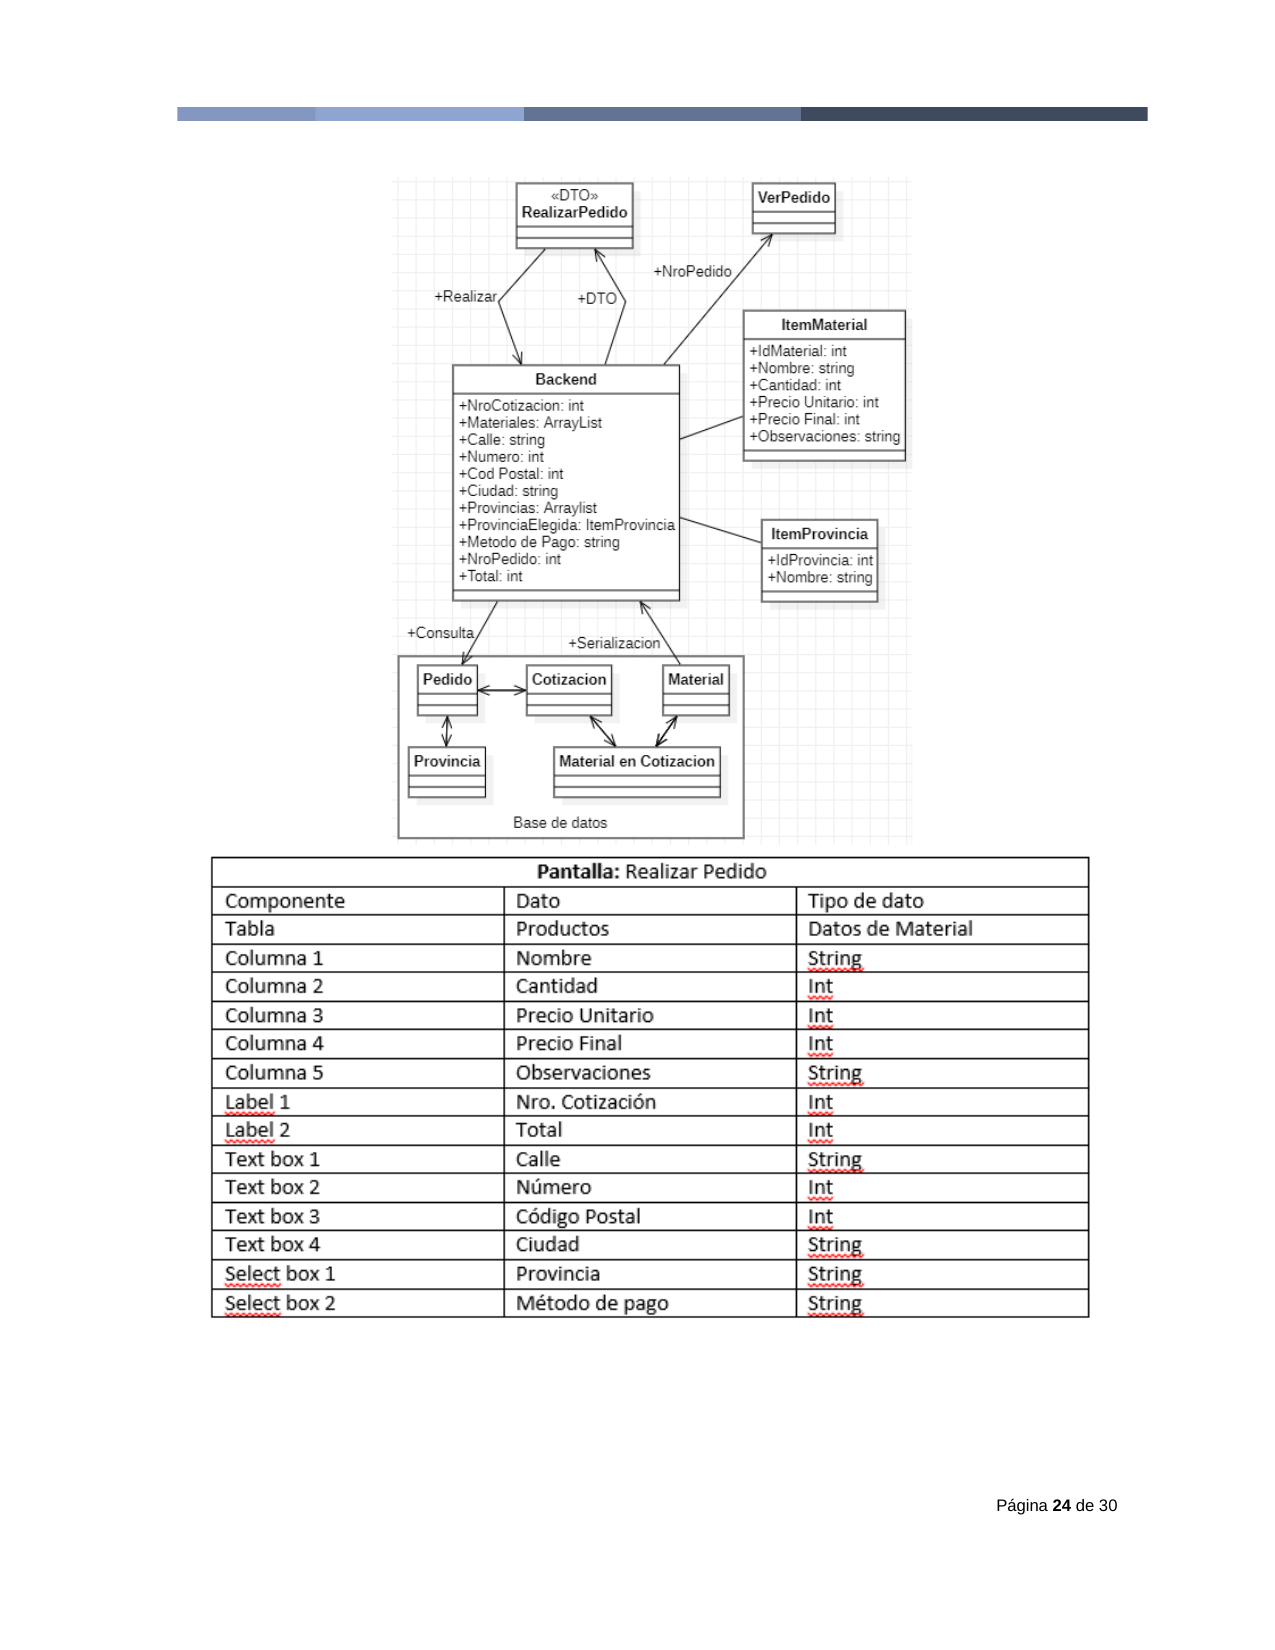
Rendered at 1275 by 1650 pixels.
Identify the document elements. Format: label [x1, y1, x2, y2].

picture [392, 177, 913, 845]
picture [207, 850, 1097, 1321]
